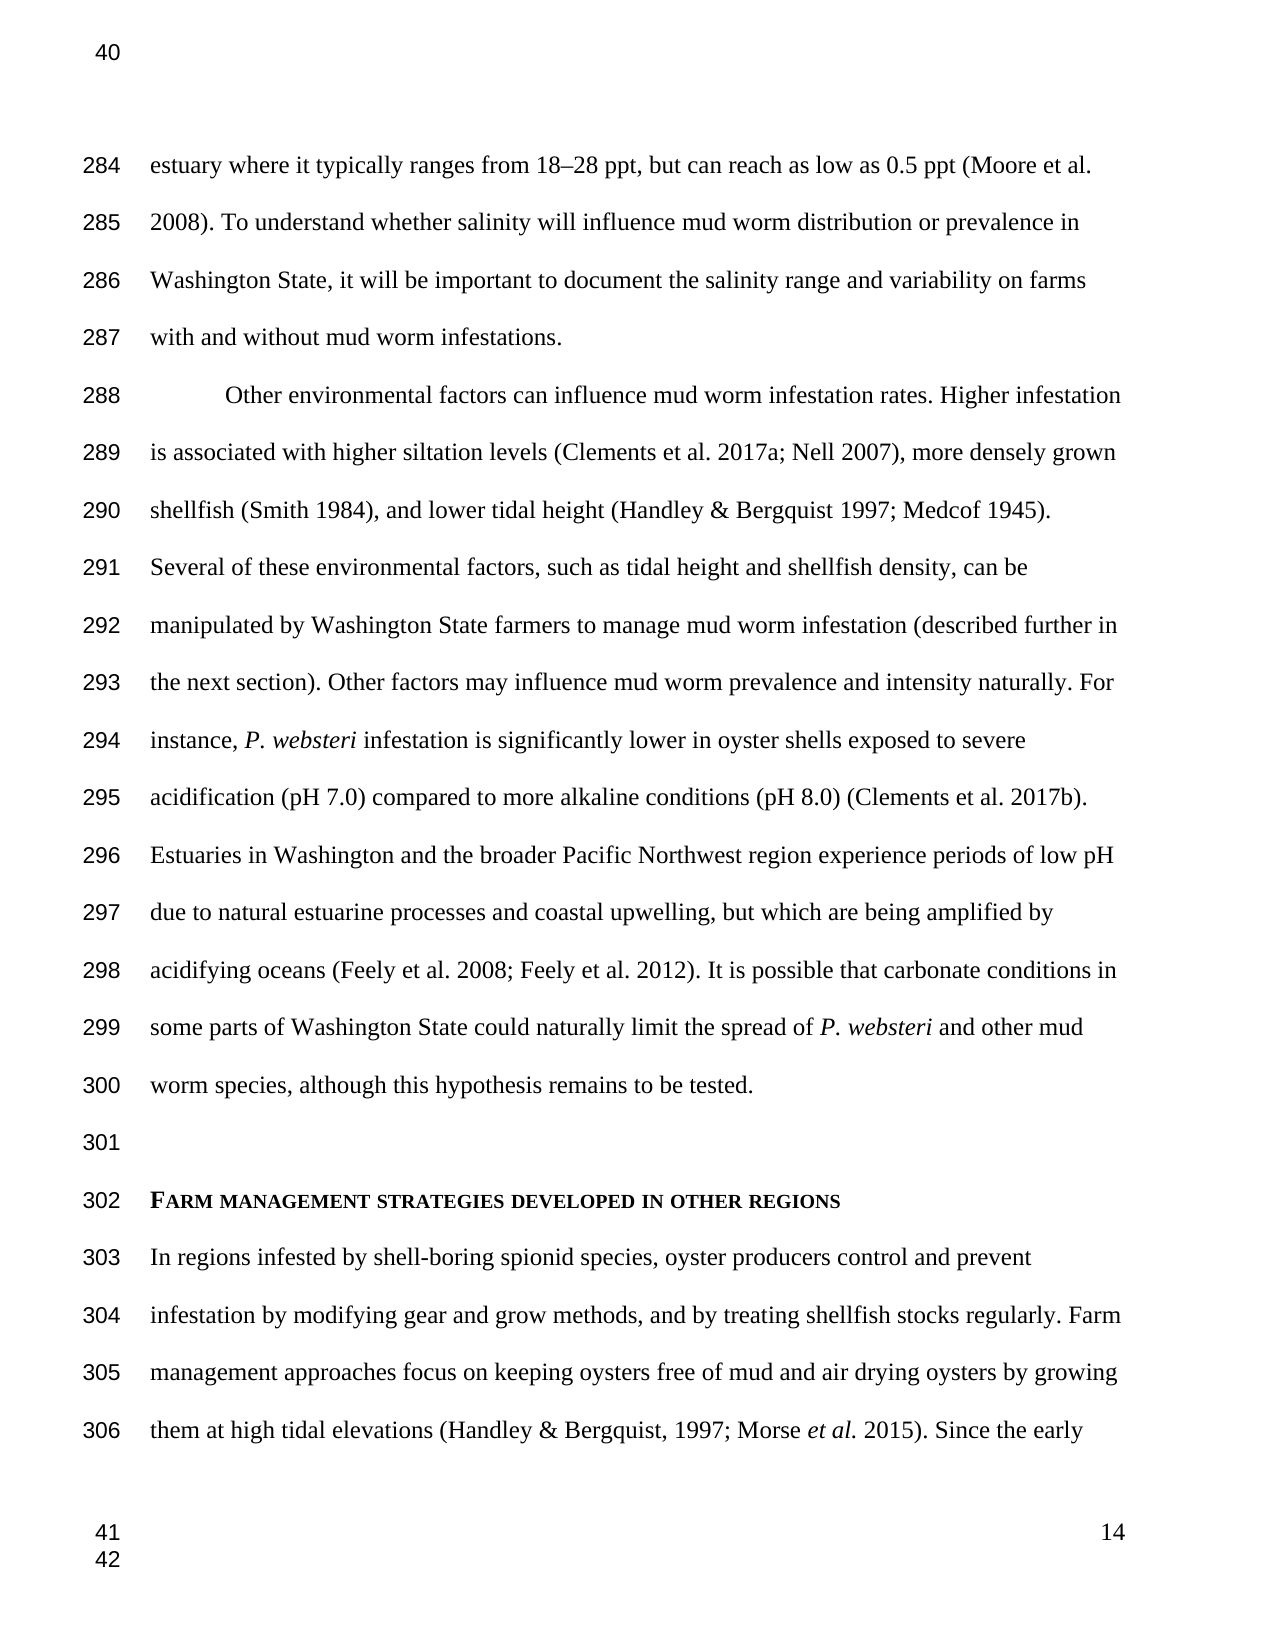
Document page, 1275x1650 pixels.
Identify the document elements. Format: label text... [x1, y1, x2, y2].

text Farm management strategies developed in other regions [150, 1185, 1125, 1214]
text Other environmental factors can influence mud worm infestation rates. Higher infestation is associated with higher siltation levels (Clements et al. 2017a; Nell 2007), more densely grown shellfish (Smith 1984), and lower tidal height (Handley & Bergquist 1997; Medcof 1945). Several of these environmental factors, such as tidal height and shellfish density, can be manipulated by Washington State farmers to manage mud worm infestation (described further in the next section). Other factors may influence mud worm prevalence and intensity naturally. For instance, P. websteri infestation is significantly lower in oyster shells exposed to severe acidification (pH 7.0) compared to more alkaline conditions (pH 8.0) (Clements et al. 2017b). Estuaries in Washington and the broader Pacific Northwest region experience periods of low pH due to natural estuarine processes and coastal upwelling, but which are being amplified by acidifying oceans (Feely et al. 2008; Feely et al. 2012). It is possible that carbonate conditions in some parts of Washington State could naturally limit the spread of P. websteri and other mud worm species, although this hypothesis remains to be tested. [150, 380, 1125, 1099]
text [150, 1242, 1125, 1444]
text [150, 150, 1125, 351]
